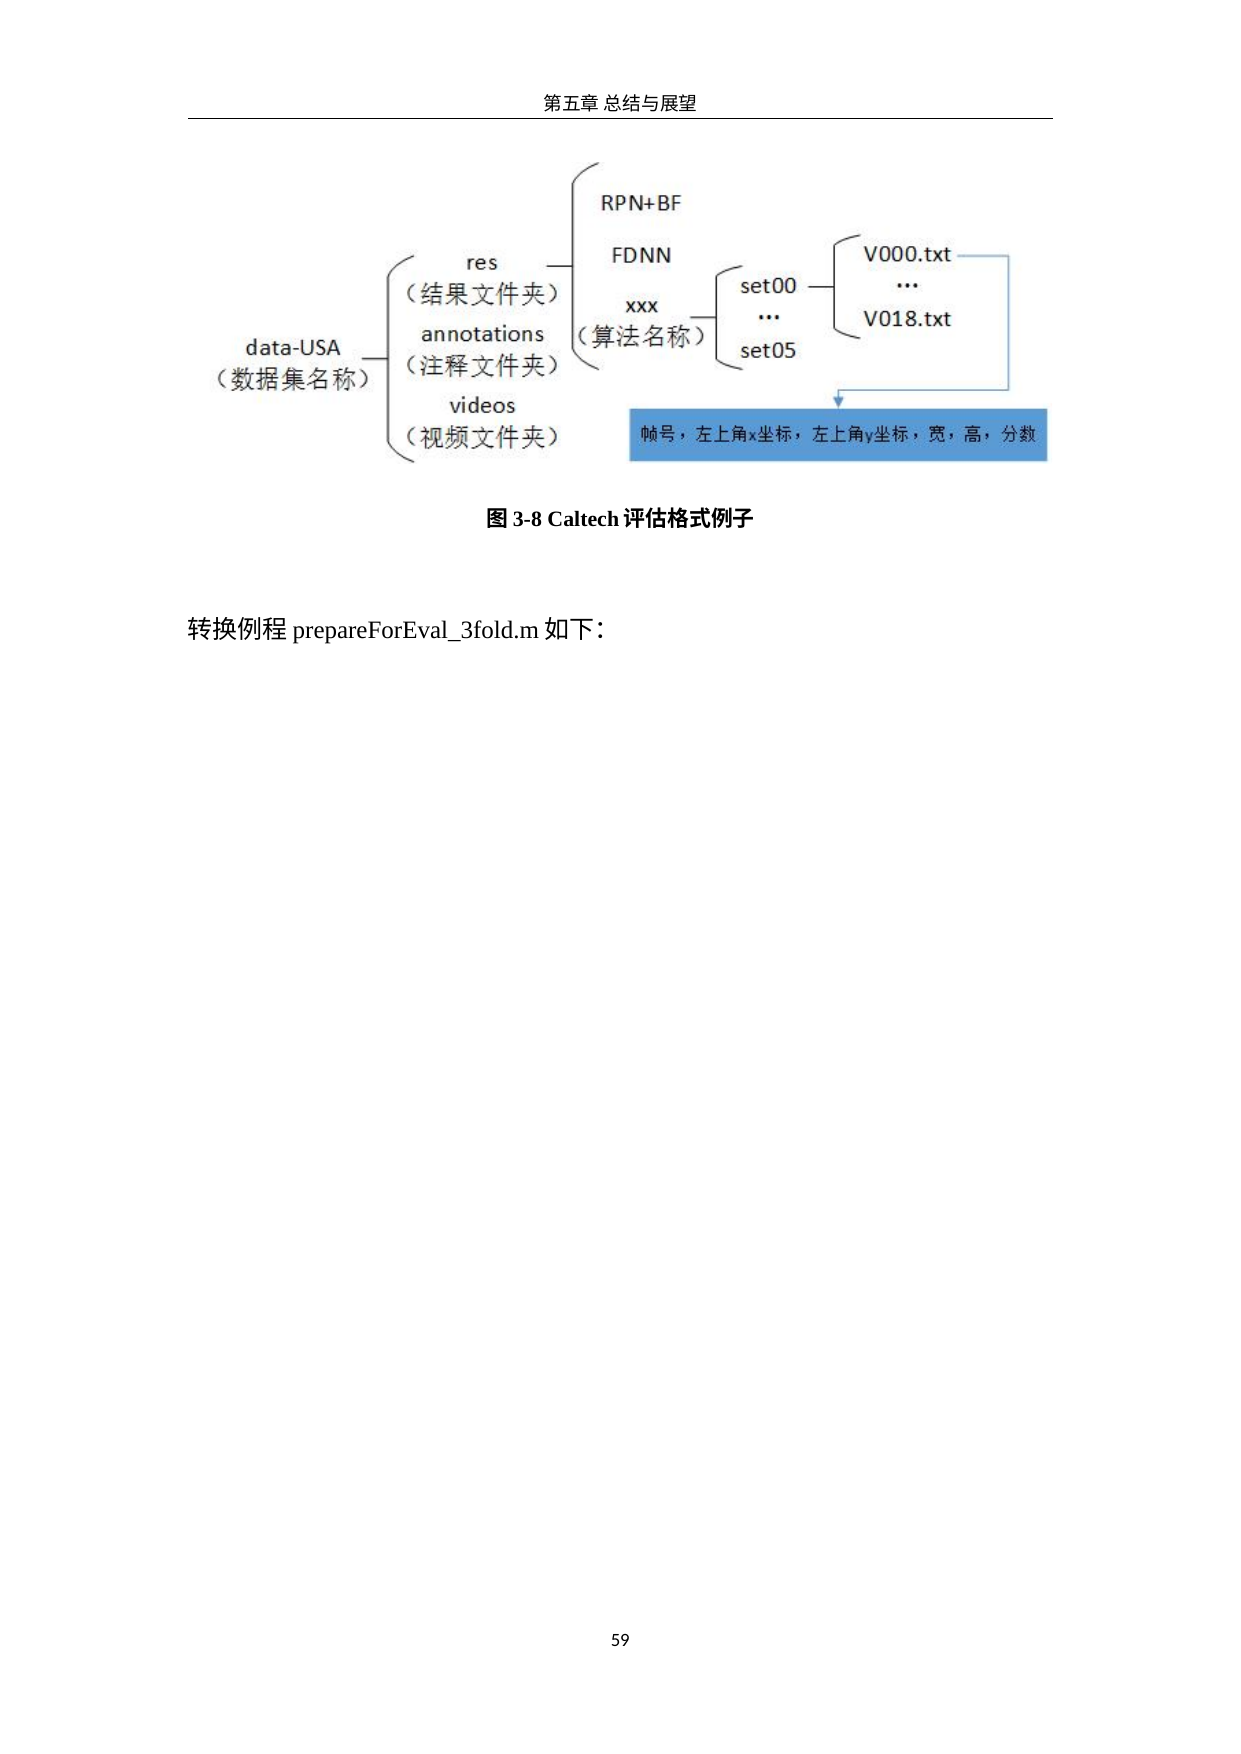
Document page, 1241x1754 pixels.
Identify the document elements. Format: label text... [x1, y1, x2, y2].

text 图 3-8 Caltech评估格式例子 [187, 500, 1053, 533]
picture [188, 162, 1053, 464]
text 转换例程prepareForEval_3fold.m如下： [187, 596, 1053, 661]
